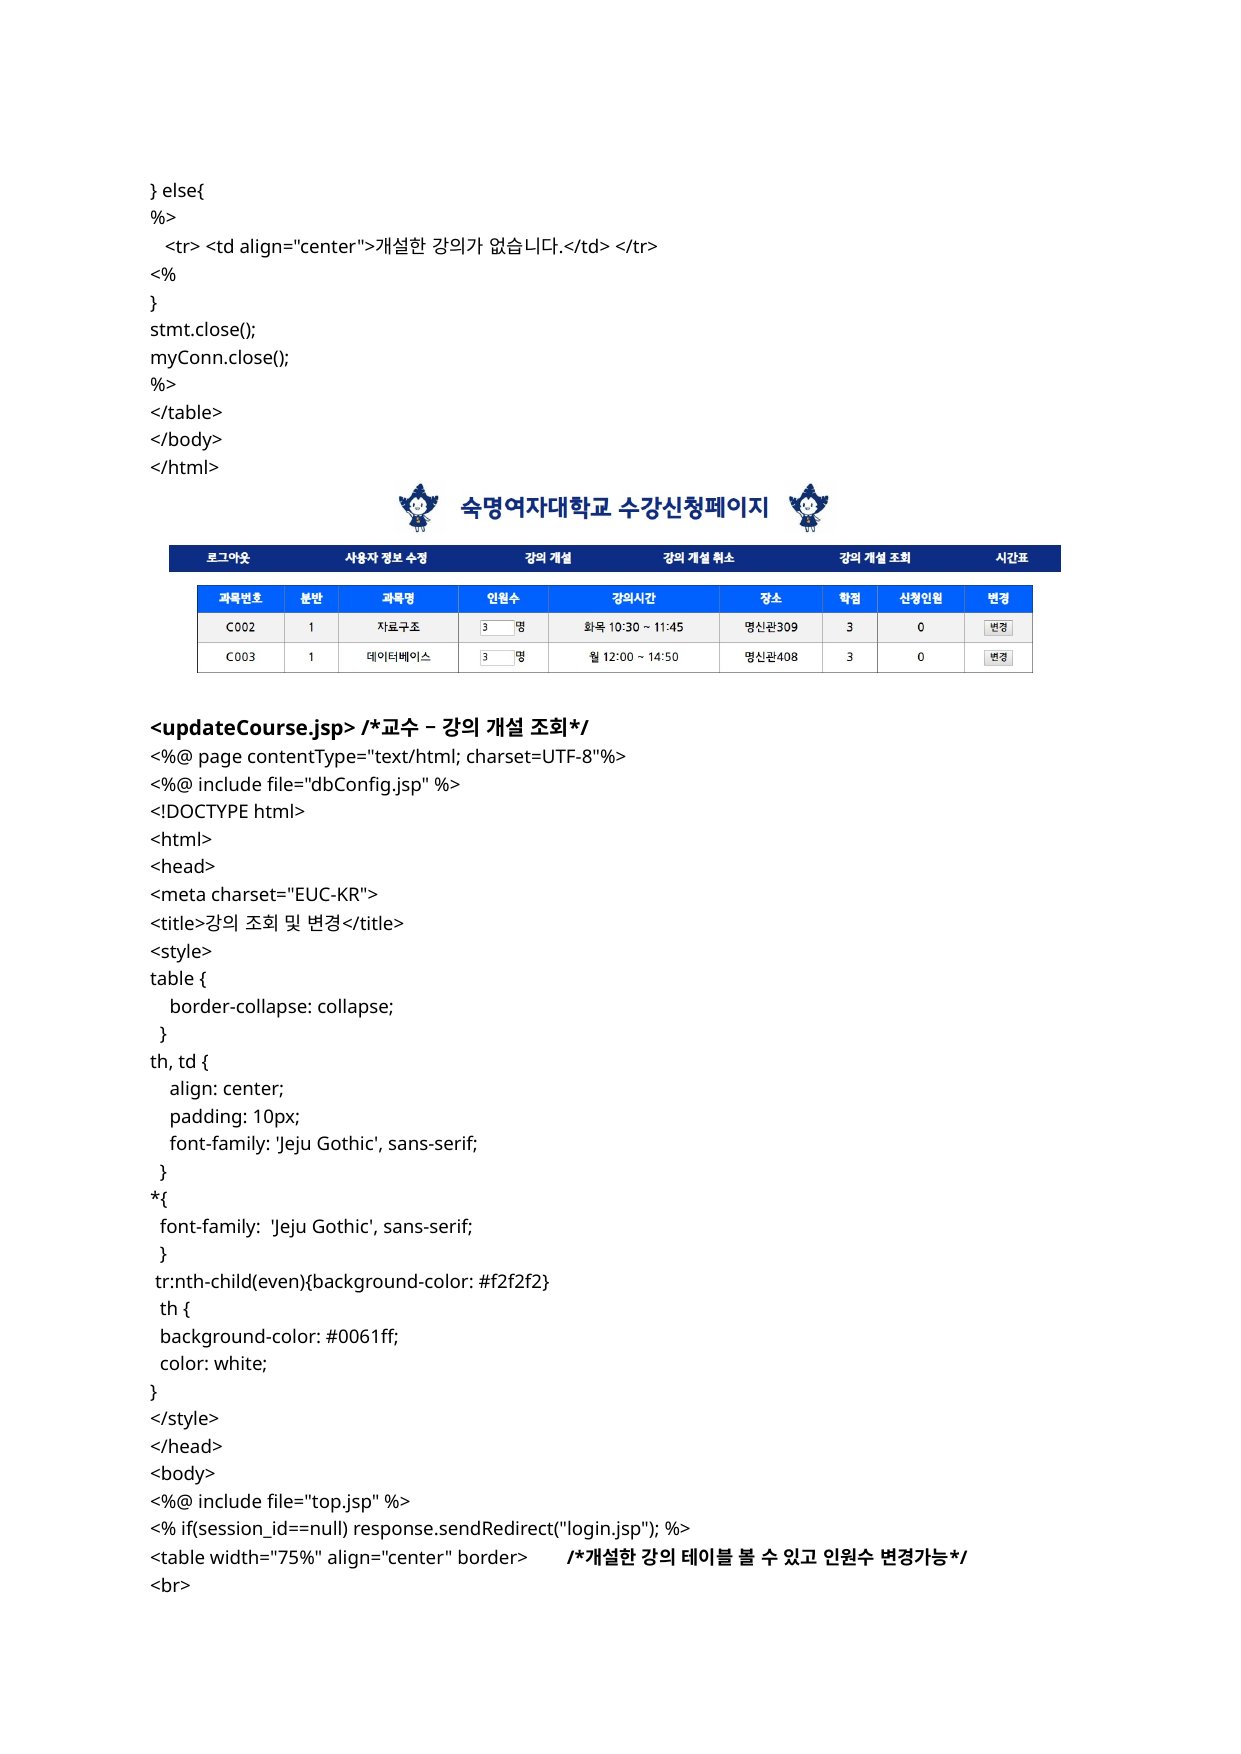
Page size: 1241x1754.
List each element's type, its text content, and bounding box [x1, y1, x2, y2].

text } [150, 1241, 1090, 1266]
text <br> [150, 1572, 1090, 1598]
picture [150, 481, 1091, 709]
text padding: 10px; [150, 1103, 1090, 1128]
text tr:nth-child(even){background-color: #f2f2f2} [150, 1268, 1090, 1293]
text <head> [150, 854, 1090, 879]
text <body> [150, 1461, 1090, 1486]
text <updateCourse.jsp> /*교수 – 강의 개설 조회*/ [150, 711, 1090, 741]
text background-color: #0061ff; [150, 1323, 1090, 1348]
text <!DOCTYPE html> [150, 799, 1090, 824]
text align: center; [150, 1076, 1090, 1101]
text </style> [150, 1406, 1090, 1431]
text stmt.close(); [150, 316, 1090, 342]
text %> [150, 371, 1090, 397]
text myConn.close(); [150, 344, 1090, 369]
text </table> [150, 399, 1090, 424]
text <%@ include file="dbConfig.jsp" %> [150, 771, 1090, 797]
text </html> [150, 454, 1090, 479]
text <%@ include file="top.jsp" %> [150, 1488, 1090, 1513]
text font-family: 'Jeju Gothic', sans-serif; [150, 1131, 1090, 1156]
text } [150, 289, 1090, 314]
text } else{ [150, 177, 1090, 203]
text <table width="75%" align="center" border> /*개설한 강의 테이블 볼 수 있고 인원수 변경가능*/ [150, 1543, 1090, 1570]
text } [150, 1378, 1090, 1403]
text *{ [150, 1186, 1090, 1211]
text <style> [150, 938, 1090, 963]
text </head> [150, 1433, 1090, 1458]
text </body> [150, 426, 1090, 452]
text <title>강의 조회 및 변경</title> [150, 909, 1090, 936]
text <html> [150, 826, 1090, 852]
text %> [150, 205, 1090, 230]
text } [150, 1021, 1090, 1046]
text <meta charset="EUC-KR"> [150, 881, 1090, 907]
text <%@ page contentType="text/html; charset=UTF-8"%> [150, 744, 1090, 769]
text <% [150, 261, 1090, 287]
text color: white; [150, 1351, 1090, 1376]
text table { [150, 966, 1090, 991]
text <tr> <td align="center">개설한 강의가 없습니다.</td> </tr> [150, 232, 1090, 259]
text border-collapse: collapse; [150, 993, 1090, 1018]
text th, td { [150, 1048, 1090, 1073]
text font-family: 'Jeju Gothic', sans-serif; [150, 1213, 1090, 1238]
text <% if(session_id==null) response.sendRedirect("login.jsp"); %> [150, 1516, 1090, 1541]
text } [150, 1158, 1090, 1183]
text th { [150, 1296, 1090, 1321]
